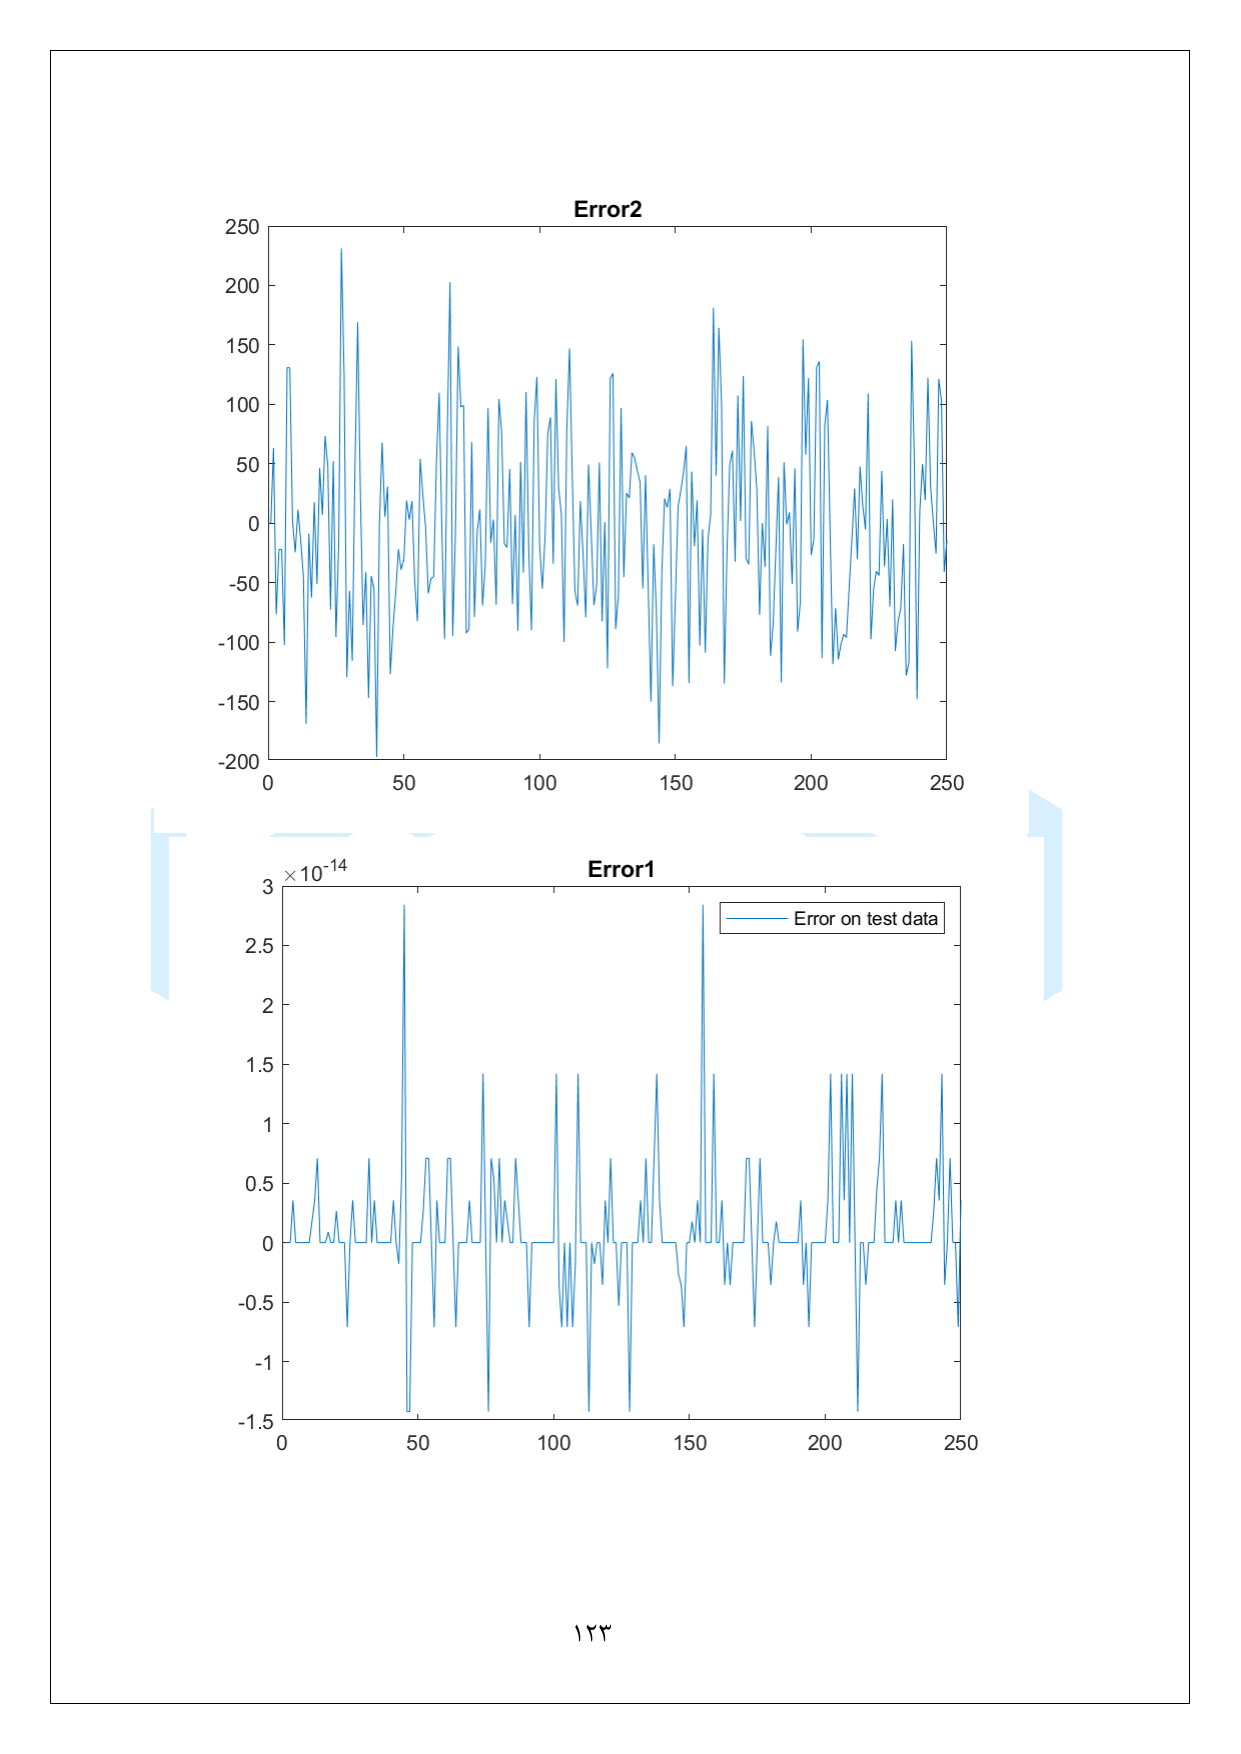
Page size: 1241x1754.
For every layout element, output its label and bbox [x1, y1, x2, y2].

picture [154, 177, 1030, 833]
picture [168, 837, 1044, 1493]
